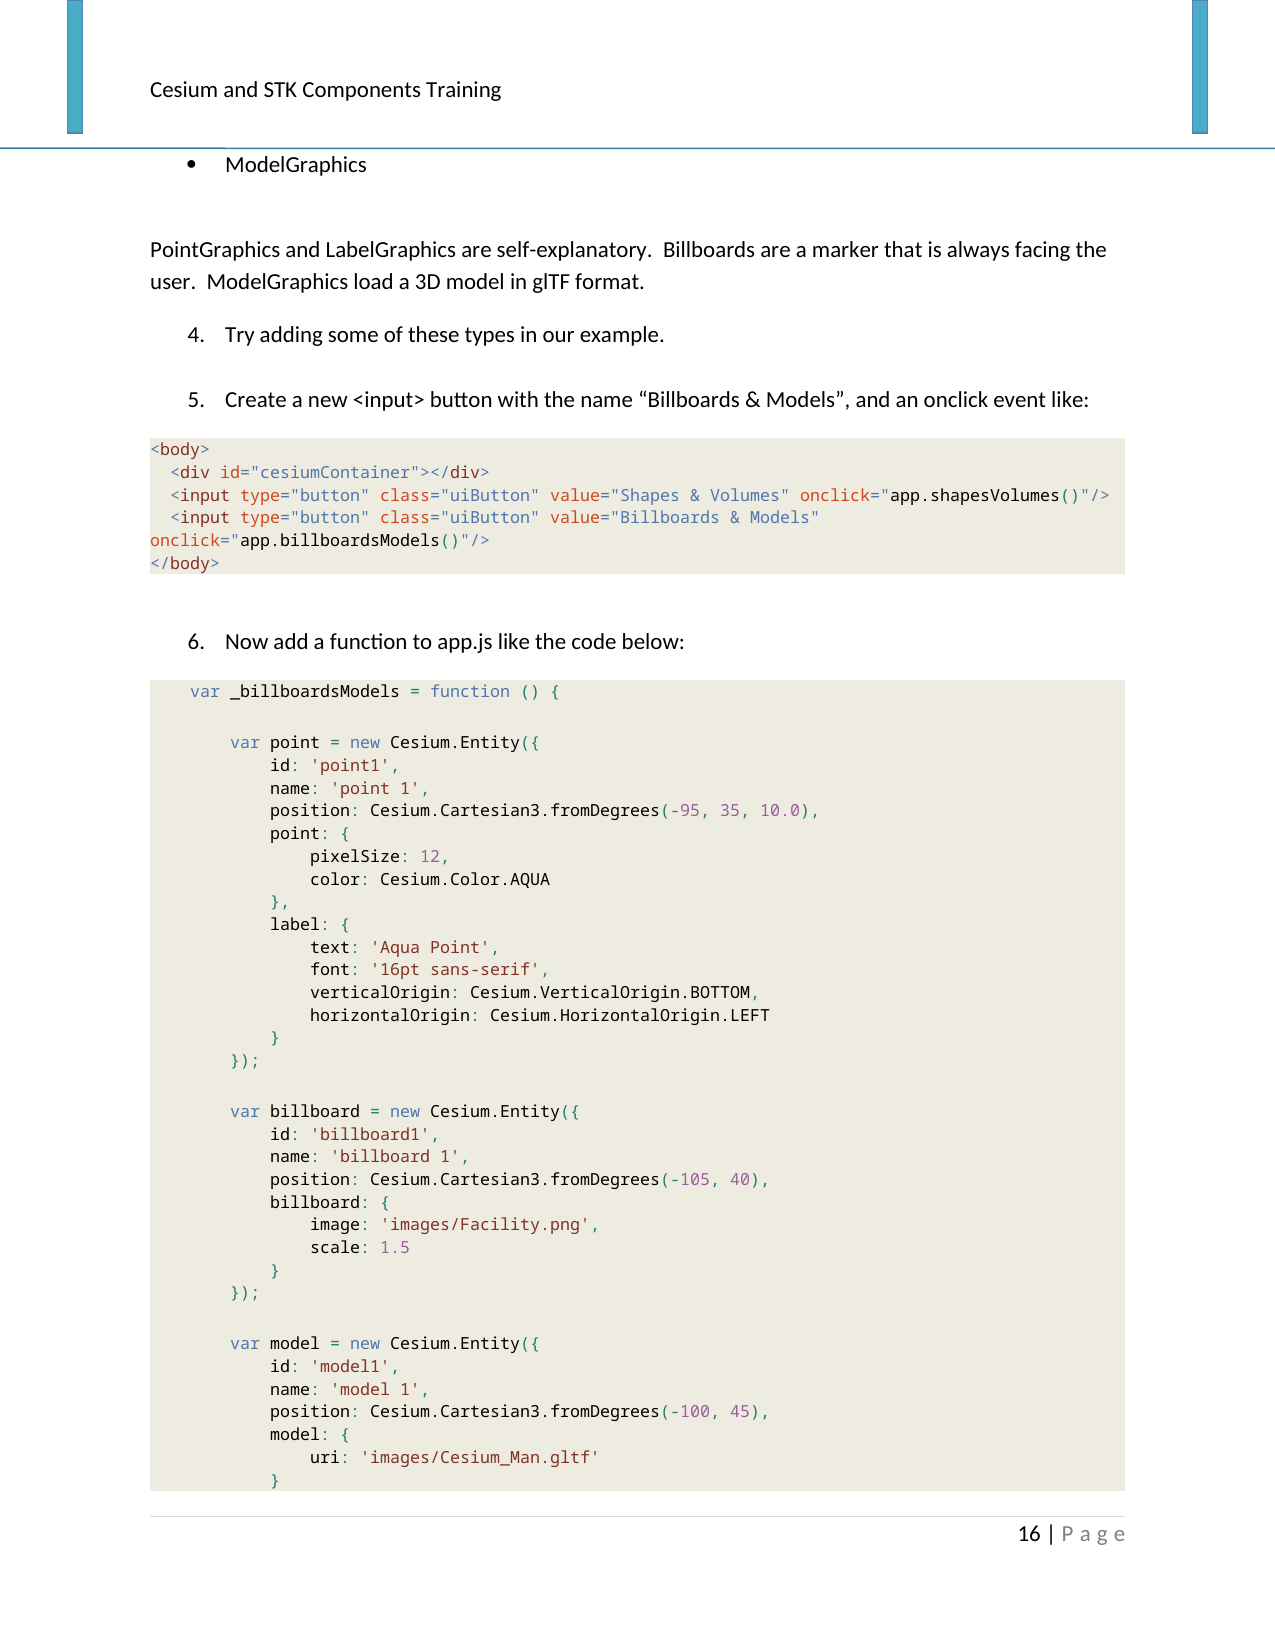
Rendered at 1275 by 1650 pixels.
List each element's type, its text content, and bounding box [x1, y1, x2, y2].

text name: 'billboard 1', [150, 1145, 1125, 1168]
text scale: 1.5 [150, 1236, 1125, 1258]
text uri: 'images/Cesium_Man.gltf' [150, 1445, 1125, 1468]
text verticalOrigin: Cesium.VerticalOrigin.BOTTOM, [150, 981, 1125, 1003]
text name: 'model 1', [150, 1377, 1125, 1400]
text font: '16pt sans-serif', [150, 958, 1125, 981]
text id: 'billboard1', [150, 1122, 1125, 1145]
text text: 'Aqua Point', [150, 935, 1125, 958]
text point: { [150, 822, 1125, 844]
list Now add a function to app.js like the code below: [187, 627, 1125, 655]
text name: 'point 1', [150, 776, 1125, 799]
text model: { [150, 1423, 1125, 1445]
text label: { [150, 912, 1125, 935]
text billboard: { [150, 1190, 1125, 1213]
text <input type="button" class="uiButton" value="Shapes & Volumes" onclick="app.shapesVolumes()"/> [150, 483, 1125, 506]
text var model = new Cesium.Entity({ [150, 1332, 1125, 1354]
text var _billboardsModels = function () { [150, 680, 1125, 703]
text pixelSize: 12, [150, 844, 1125, 867]
text } [150, 1026, 1125, 1049]
text <body> [150, 438, 1125, 461]
text PointGraphics and LabelGraphics are self-explanatory. Billboards are a marker that is always facing the user. ModelGraphics load a 3D model in glTF format. [150, 235, 1125, 295]
text var billboard = new Cesium.Entity({ [150, 1099, 1125, 1122]
text <input type="button" class="uiButton" value="Billboards & Models" onclick="app.billboardsModels()"/> [150, 506, 1125, 551]
text id: 'model1', [150, 1354, 1125, 1377]
text var point = new Cesium.Entity({ [150, 731, 1125, 753]
text } [150, 1468, 1125, 1491]
text horizontalOrigin: Cesium.HorizontalOrigin.LEFT [150, 1003, 1125, 1026]
text }, [150, 890, 1125, 912]
text position: Cesium.Cartesian3.fromDegrees(-105, 40), [150, 1168, 1125, 1190]
text color: Cesium.Color.AQUA [150, 867, 1125, 890]
text position: Cesium.Cartesian3.fromDegrees(-95, 35, 10.0), [150, 799, 1125, 822]
text </body> [150, 551, 1125, 574]
text <div id="cesiumContainer"></div> [150, 461, 1125, 483]
list Try adding some of these types in our example. [187, 320, 1125, 348]
text position: Cesium.Cartesian3.fromDegrees(-100, 45), [150, 1400, 1125, 1423]
list Create a new <input> button with the name “Billboards & Models”, and an onclick event like: [187, 385, 1125, 413]
text image: 'images/Facility.png', [150, 1213, 1125, 1236]
list ModelGraphics [187, 150, 1125, 178]
text id: 'point1', [150, 753, 1125, 776]
text }); [150, 1281, 1125, 1304]
text }); [150, 1049, 1125, 1071]
text } [150, 1258, 1125, 1281]
